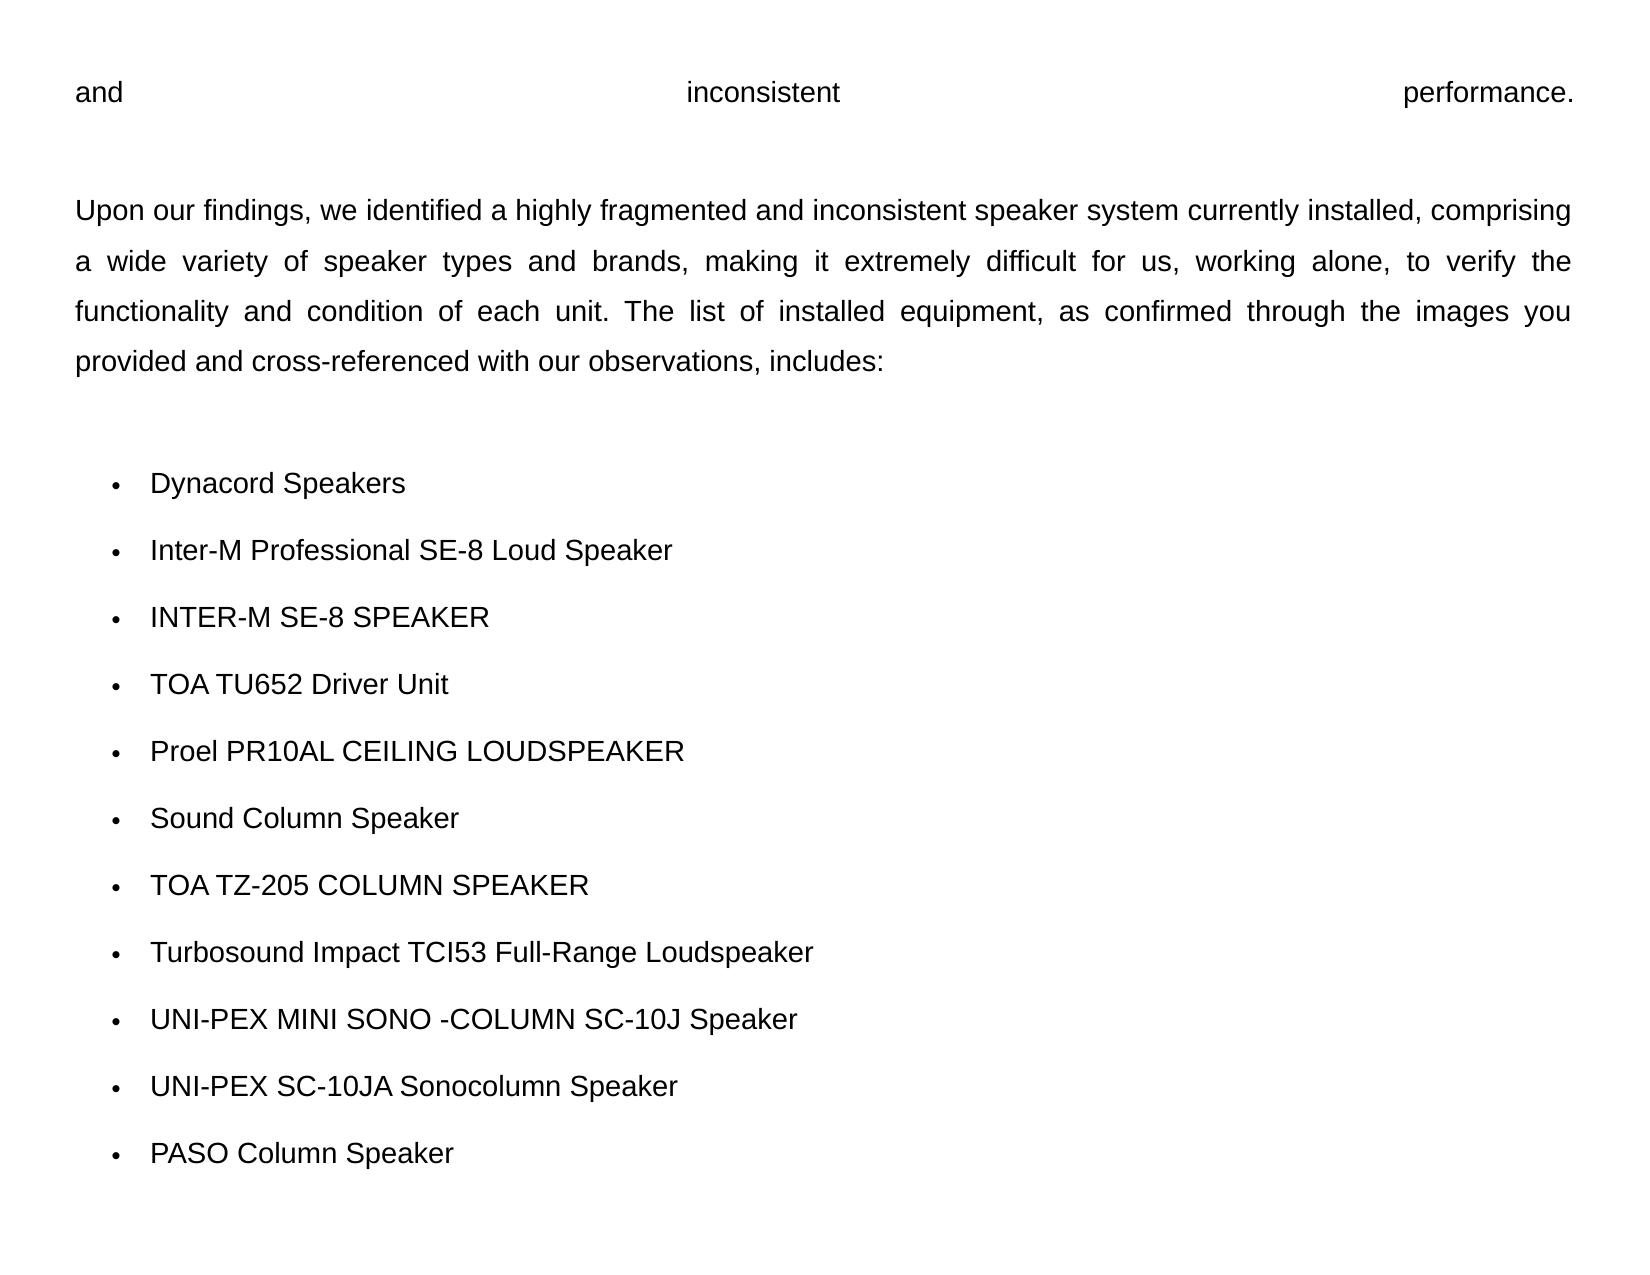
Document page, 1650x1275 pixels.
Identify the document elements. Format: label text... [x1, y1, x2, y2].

list Sound Column Speaker [112, 801, 1575, 835]
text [75, 75, 1575, 159]
list INTER-M SE-8 SPEAKER [112, 600, 1575, 634]
list TOA TU652 Driver Unit [112, 667, 1575, 701]
list Proel PR10AL CEILING LOUDSPEAKER [112, 734, 1575, 768]
list Inter-M Professional SE-8 Loud Speaker [112, 533, 1575, 567]
list TOA TZ-205 COLUMN SPEAKER [112, 868, 1575, 902]
list PASO Column Speaker [112, 1136, 1575, 1170]
list UNI-PEX SC-10JA Sonocolumn Speaker [112, 1069, 1575, 1103]
list Turbosound Impact TCI53 Full-Range Loudspeaker [112, 935, 1575, 969]
text Upon our findings, we identified a highly fragmented and inconsistent speaker system currently installed, comprising a wide variety of speaker types and brands, making it extremely difficult for us, working alone, to verify the functionality and condition of each unit. The list of installed equipment, as confirmed through the images you provided and cross-referenced with our observations, includes: [75, 193, 1575, 378]
list UNI-PEX MINI SONO -COLUMN SC-10J Speaker [112, 1002, 1575, 1036]
list Dynacord Speakers [112, 466, 1575, 500]
